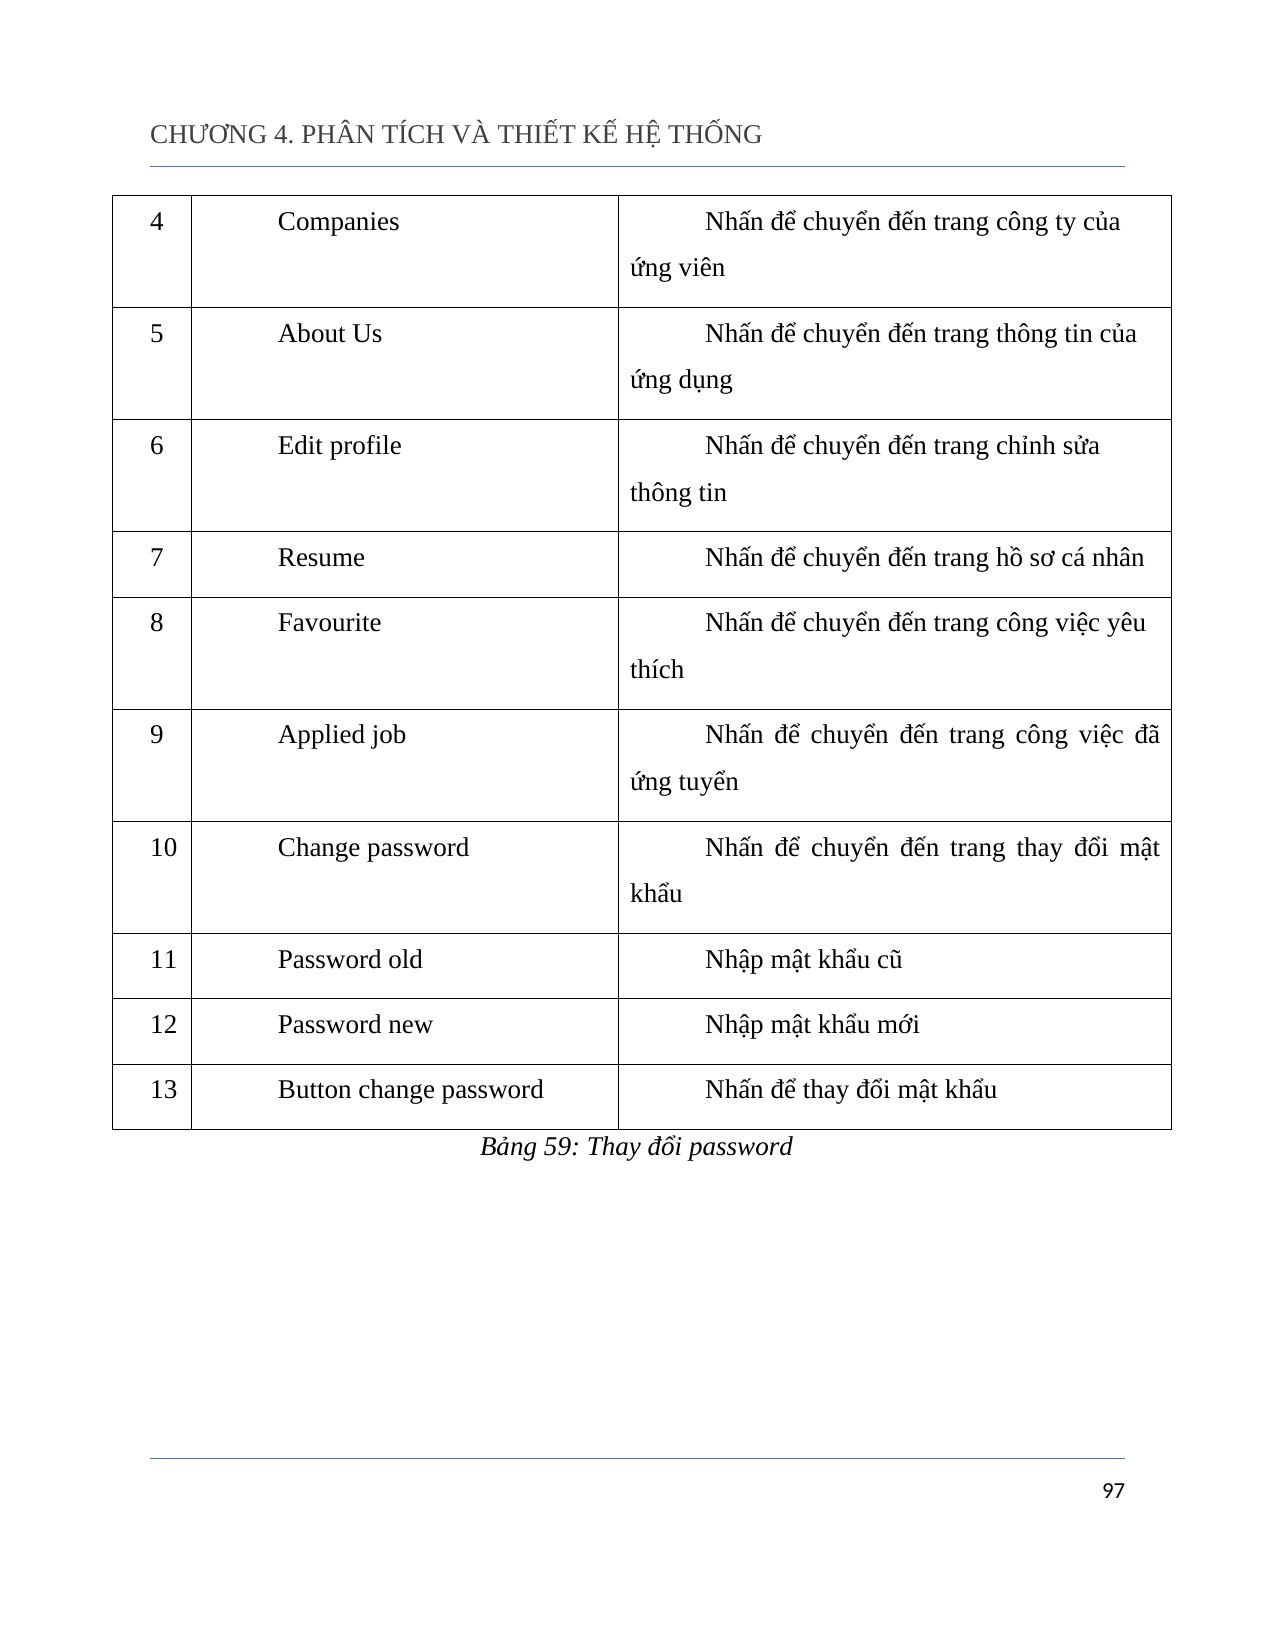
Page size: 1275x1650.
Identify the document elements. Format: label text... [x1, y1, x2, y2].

table_cell Password old [192, 934, 618, 998]
table_cell Nhấn để chuyển đến trang công việc đã ứng tuyển [619, 710, 1171, 821]
table_cell Nhấn để chuyển đến trang thông tin của ứng dụng [619, 308, 1171, 419]
table_cell Nhấn để chuyển đến trang thay đổi mật khẩu [619, 822, 1171, 933]
table_cell Nhấn để chuyển đến trang công ty của ứng viên [619, 196, 1171, 307]
table_cell 11 [113, 934, 191, 998]
text Bảng 59: Thay đổi password [150, 1130, 1125, 1161]
table_cell Nhấn để chuyển đến trang công việc yêu thích [619, 598, 1171, 709]
table_cell 4 [113, 196, 191, 307]
table_cell About Us [192, 308, 618, 419]
table_cell Nhập mật khẩu cũ [619, 934, 1171, 998]
table_cell Nhập mật khẩu mới [619, 999, 1171, 1064]
table_cell Edit profile [192, 420, 618, 531]
table_cell Password new [192, 999, 618, 1064]
table_cell 13 [113, 1065, 191, 1129]
table_cell Favourite [192, 598, 618, 709]
table_cell 7 [113, 532, 191, 597]
table_cell Nhấn để thay đổi mật khẩu [619, 1065, 1171, 1129]
table_cell Companies [192, 196, 618, 307]
table_cell 12 [113, 999, 191, 1064]
table_cell Change password [192, 822, 618, 933]
table_cell 6 [113, 420, 191, 531]
table_cell Button change password [192, 1065, 618, 1129]
table_cell 10 [113, 822, 191, 933]
table_cell Nhấn để chuyển đến trang hồ sơ cá nhân [619, 532, 1171, 597]
table_cell Resume [192, 532, 618, 597]
table_cell Applied job [192, 710, 618, 821]
table_cell 9 [113, 710, 191, 821]
table_cell 8 [113, 598, 191, 709]
table_cell 5 [113, 308, 191, 419]
table_cell Nhấn để chuyển đến trang chỉnh sửa thông tin [619, 420, 1171, 531]
